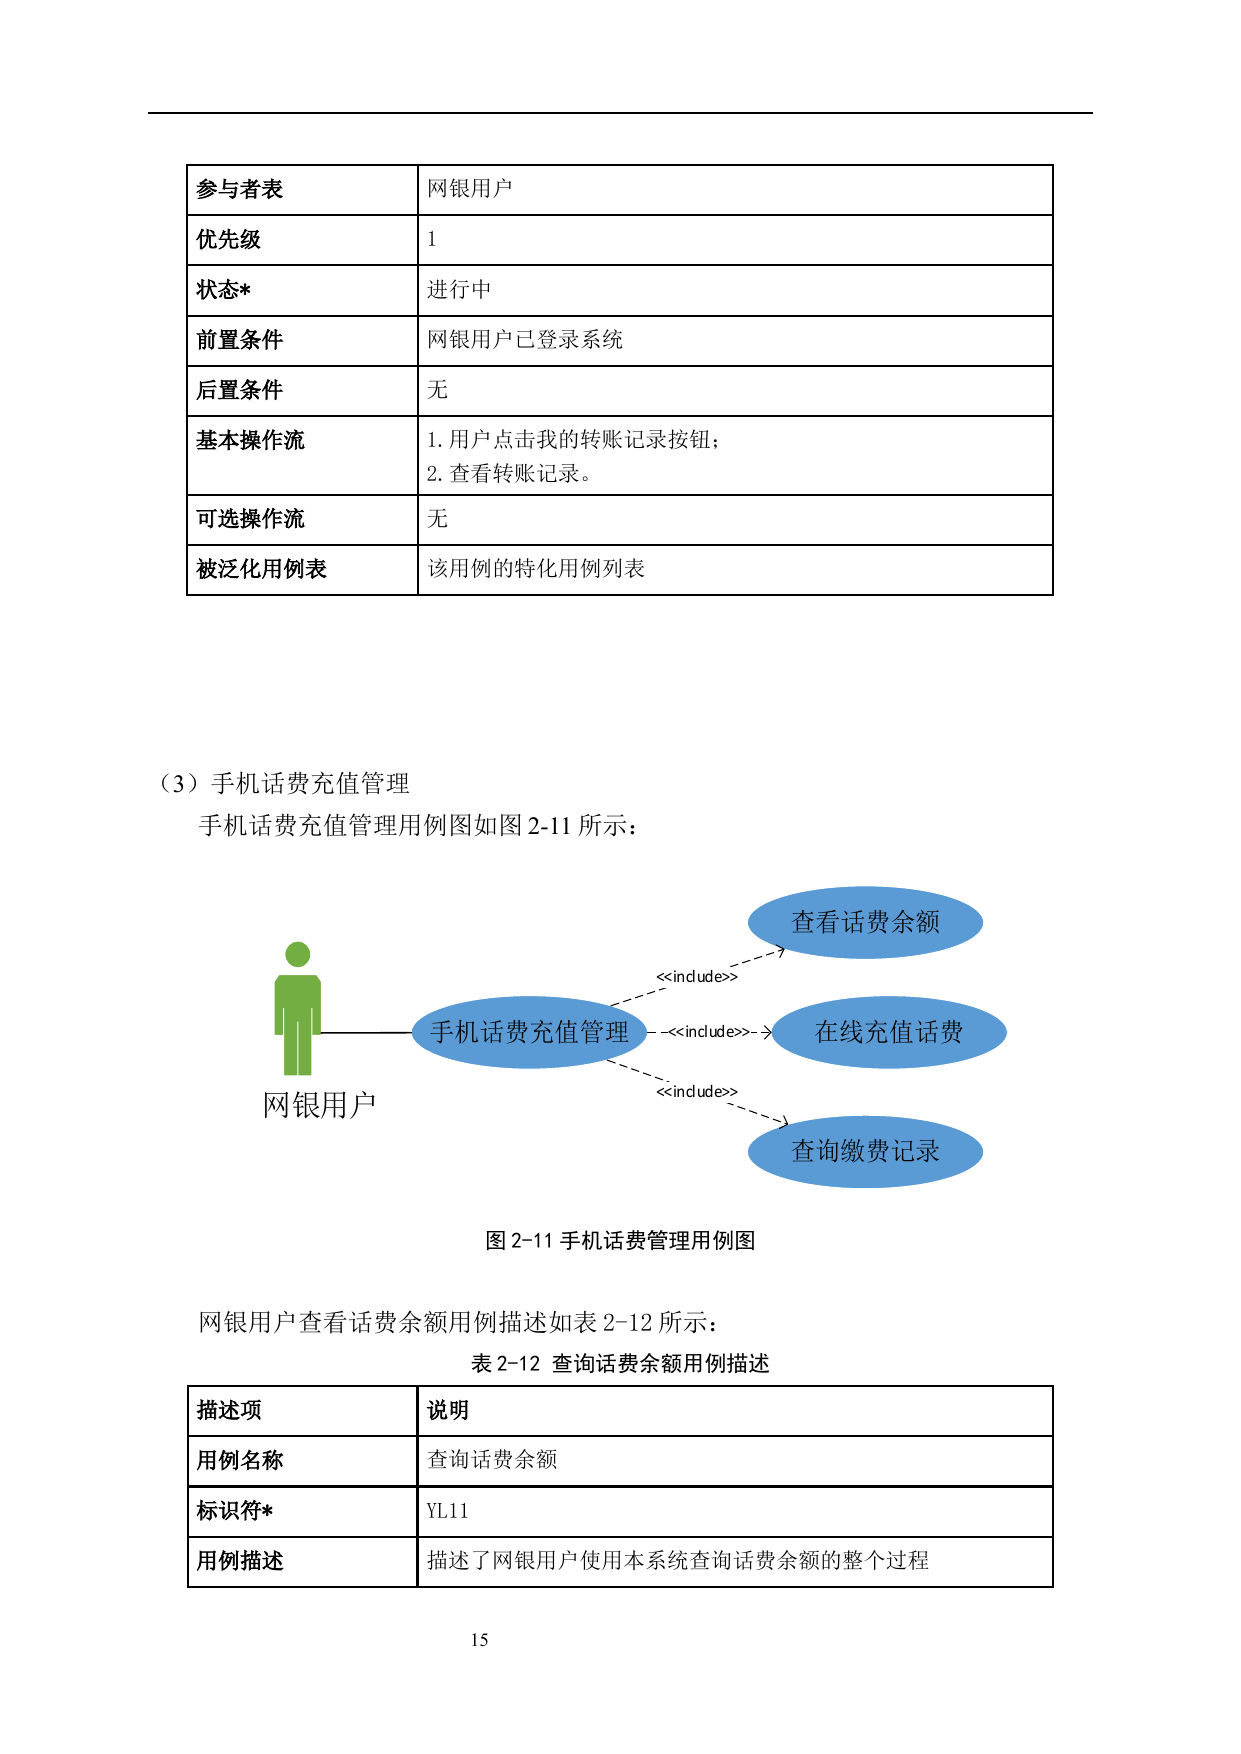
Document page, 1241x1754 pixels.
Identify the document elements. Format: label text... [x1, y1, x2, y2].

table_cell 参与者表 [188, 166, 417, 214]
table_cell 1 [419, 216, 1052, 264]
table_cell 1.用户点击我的转账记录按钮； 2.查看转账记录。 [419, 417, 1052, 493]
table_header 说明 [419, 1387, 1052, 1435]
table_cell 被泛化用例表 [188, 546, 417, 594]
text 图2-11手机话费管理用例图 [148, 1222, 1093, 1256]
table_cell 可选操作流 [188, 496, 417, 544]
table_cell 描述了网银用户使用本系统查询话费余额的整个过程 [419, 1538, 1052, 1586]
table_cell 后置条件 [188, 367, 417, 415]
table_cell 该用例的特化用例列表 [419, 546, 1052, 594]
table_cell 用例名称 [189, 1437, 416, 1485]
table_cell 基本操作流 [188, 417, 417, 493]
table_cell YL11 [419, 1488, 1052, 1536]
text 表2-12 查询话费余额用例描述 [148, 1345, 1093, 1379]
table_cell 无 [419, 367, 1052, 415]
table_cell 前置条件 [188, 317, 417, 365]
text 手机话费充值管理用例图如图2-11所示： [148, 807, 1093, 841]
table_cell 无 [419, 496, 1052, 544]
table_cell 查询话费余额 [419, 1437, 1052, 1485]
text （3）手机话费充值管理 [148, 766, 1093, 800]
table_cell 标识符* [189, 1488, 416, 1536]
table_cell 网银用户 [419, 166, 1052, 214]
table_header 描述项 [189, 1387, 416, 1435]
table_cell 优先级 [188, 216, 417, 264]
table_cell 状态* [188, 266, 417, 314]
table_cell 用例描述 [189, 1538, 416, 1586]
table_cell 网银用户已登录系统 [419, 317, 1052, 365]
text 网银用户查看话费余额用例描述如表2-12所示： [148, 1304, 1093, 1338]
table_cell 进行中 [419, 266, 1052, 314]
